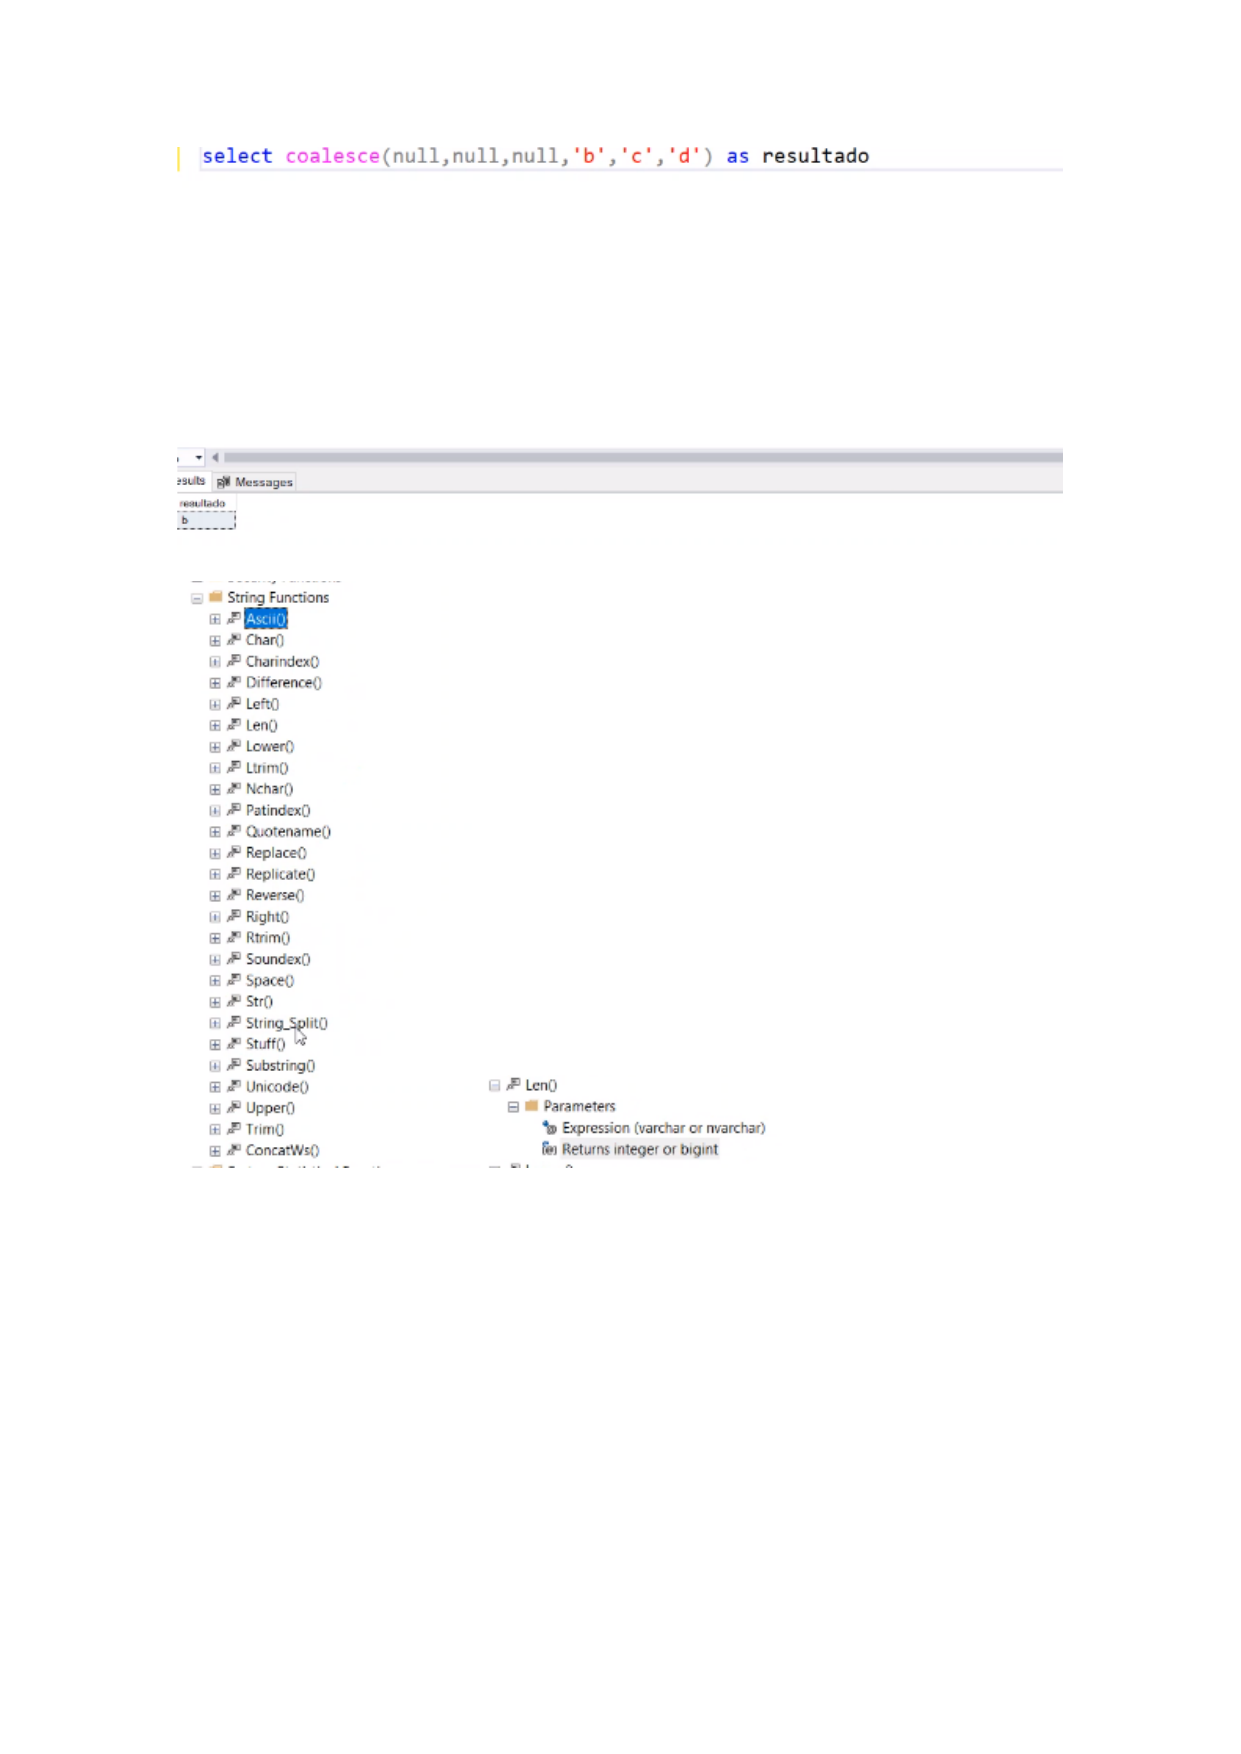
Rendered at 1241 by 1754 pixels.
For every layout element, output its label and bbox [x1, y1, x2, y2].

picture [177, 581, 800, 1168]
picture [177, 147, 1063, 563]
